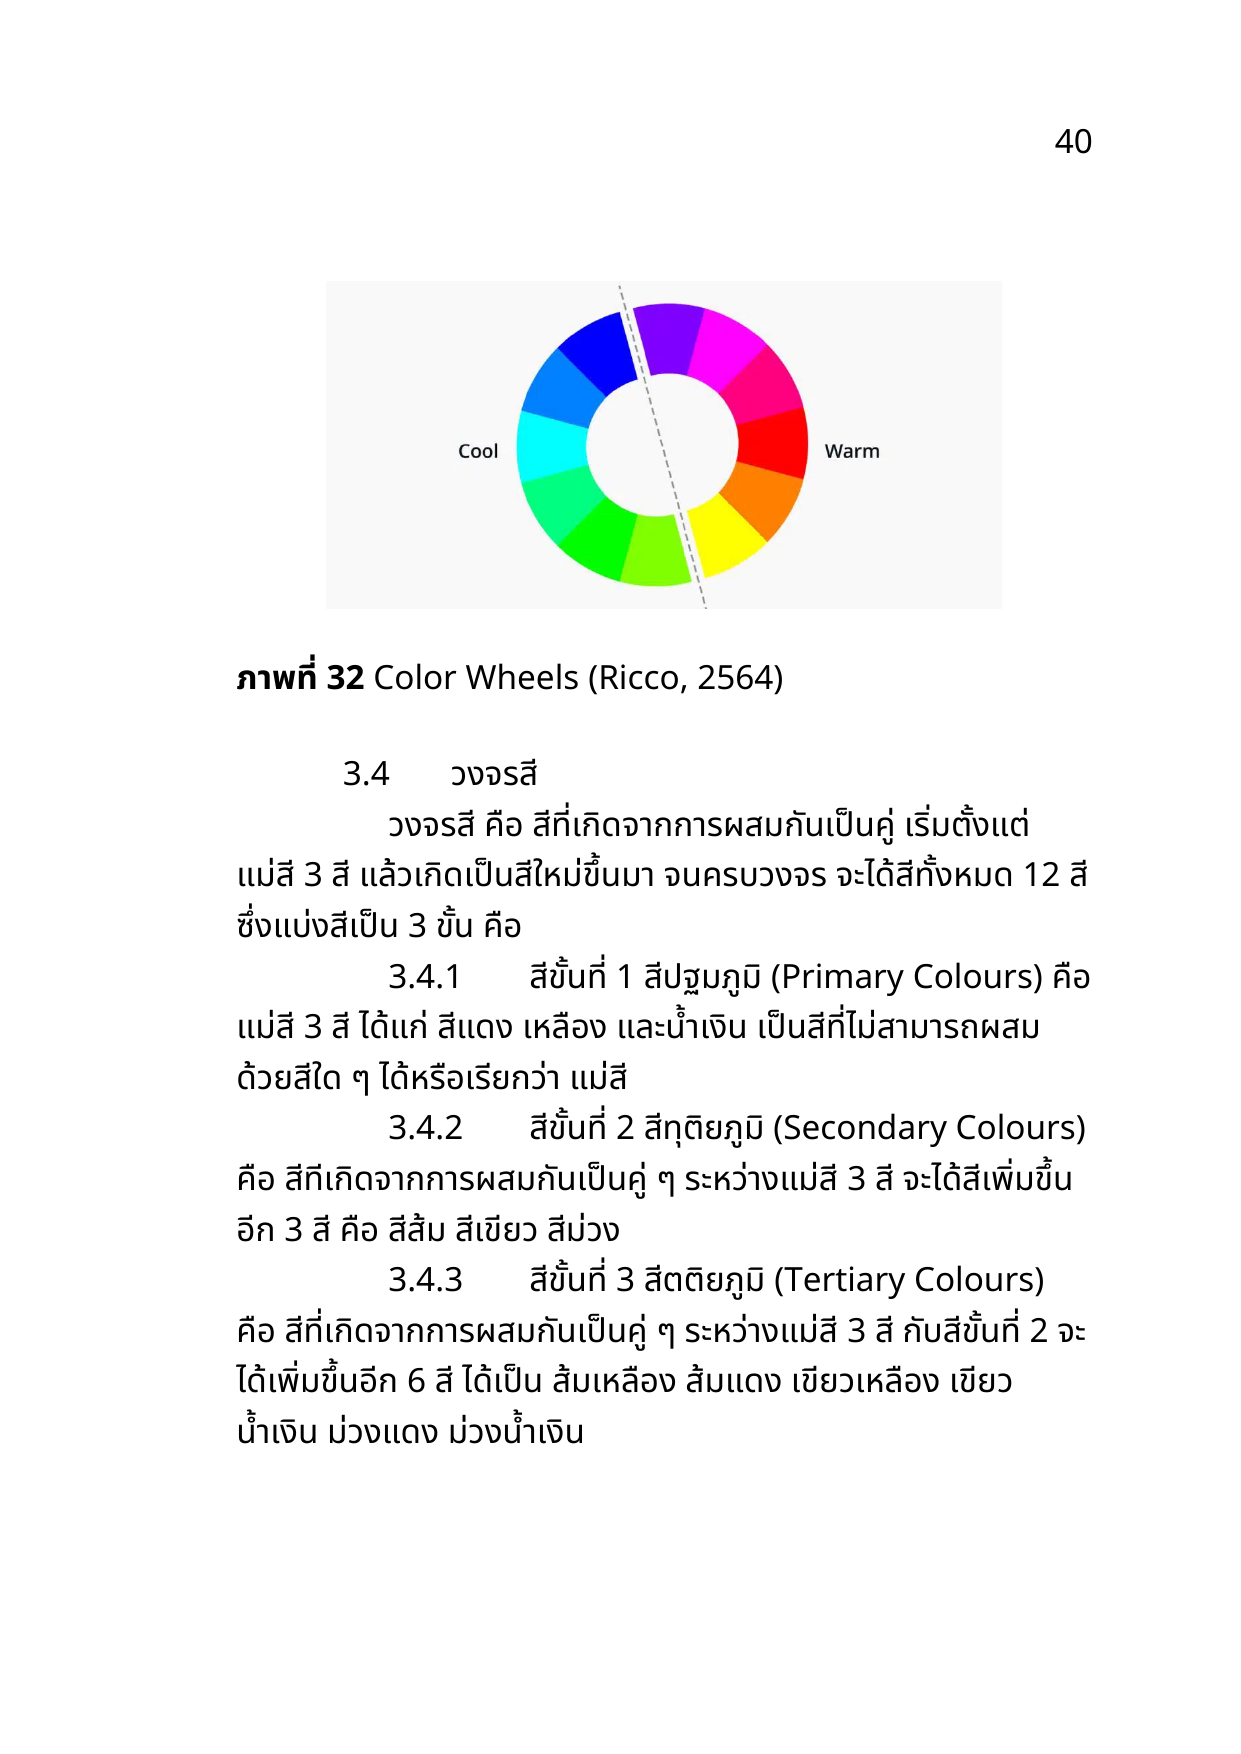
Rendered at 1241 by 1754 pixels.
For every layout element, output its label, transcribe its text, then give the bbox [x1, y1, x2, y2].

text 3.4.3 สีขั้นที่ 3 สีตติยภูมิ (Tertiary Colours) คือ สีที่เกิดจากการผสมกันเป็นคู่ ๆ ระหว่างแม่สี 3 สี กับสีขั้นที่ 2 จะได้เพิ่มขึ้นอีก 6 สี ได้เป็น ส้มเหลือง ส้มแดง เขียวเหลือง เขียวน้ำเงิน ม่วงแดง ม่วงน้ำเงิน [236, 1256, 1092, 1458]
text 3.4 วงจรสี [236, 750, 1092, 801]
picture [326, 281, 1003, 609]
text 3.4.1 สีขั้นที่ 1 สีปฐมภูมิ (Primary Colours) คือ แม่สี 3 สี ได้แก่ สีแดง เหลือง และน้ำเงิน เป็นสีที่ไม่สามารถผสมด้วยสีใด ๆ ได้หรือเรียกว่า แม่สี [236, 952, 1092, 1104]
text ภาพที่ 32 Color Wheels (Ricco, 2564) [236, 654, 1092, 705]
text 3.4.2 สีขั้นที่ 2 สีทุติยภูมิ (Secondary Colours) คือ สีทีเกิดจากการผสมกันเป็นคู่ ๆ ระหว่างแม่สี 3 สี จะได้สีเพิ่มขึ้นอีก 3 สี คือ สีส้ม สีเขียว สีม่วง [236, 1104, 1092, 1256]
text วงจรสี คือ สีที่เกิดจากการผสมกันเป็นคู่ เริ่มตั้งแต่ แม่สี 3 สี แล้วเกิดเป็นสีใหม่ขึ้นมา จนครบวงจร จะได้สีทั้งหมด 12 สี ซึ่งแบ่งสีเป็น 3 ขั้น คือ [236, 801, 1092, 952]
